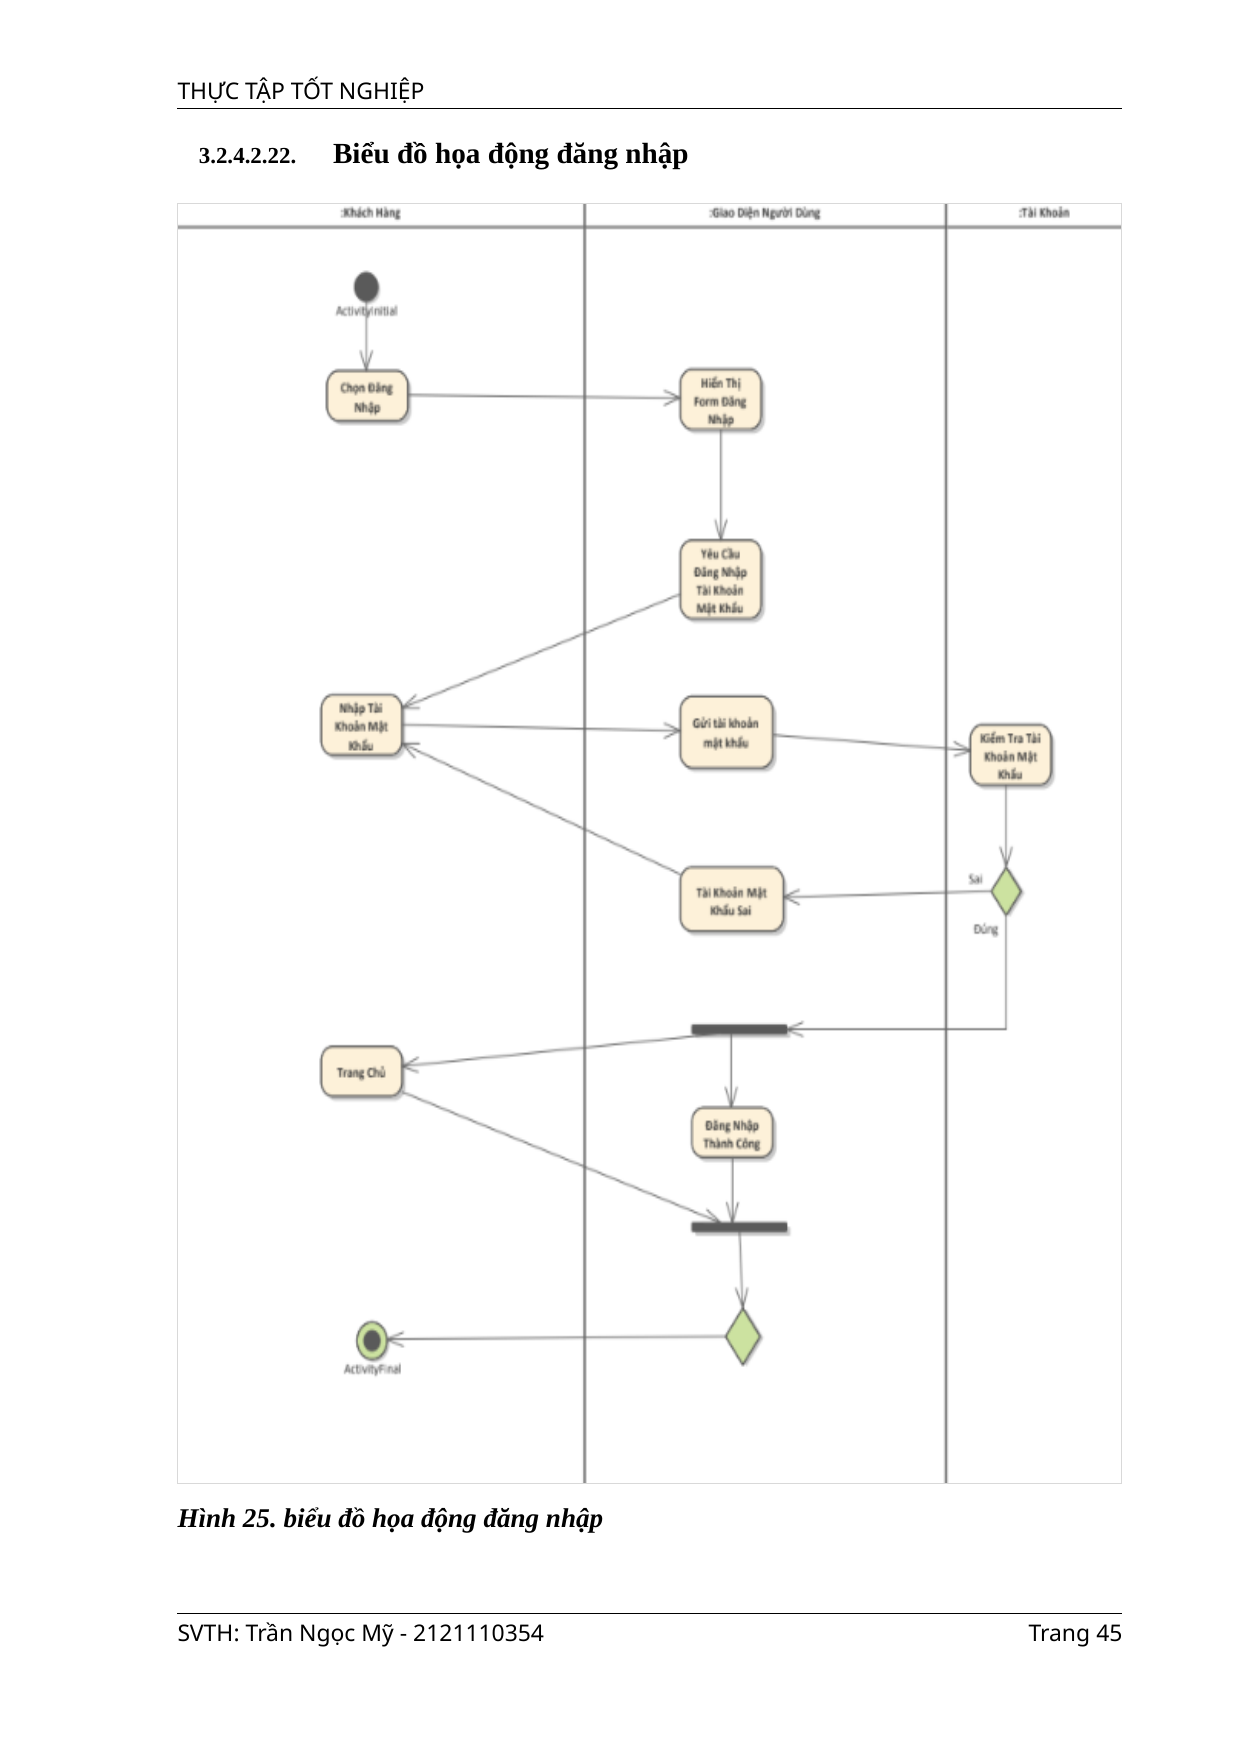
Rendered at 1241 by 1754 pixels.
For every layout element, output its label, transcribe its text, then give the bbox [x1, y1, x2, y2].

picture [178, 204, 1121, 1483]
subtitle Biểu đồ họa động đăng nhập [199, 136, 1122, 169]
text Hình 25. biểu đồ họa động đăng nhập [177, 1502, 1122, 1533]
